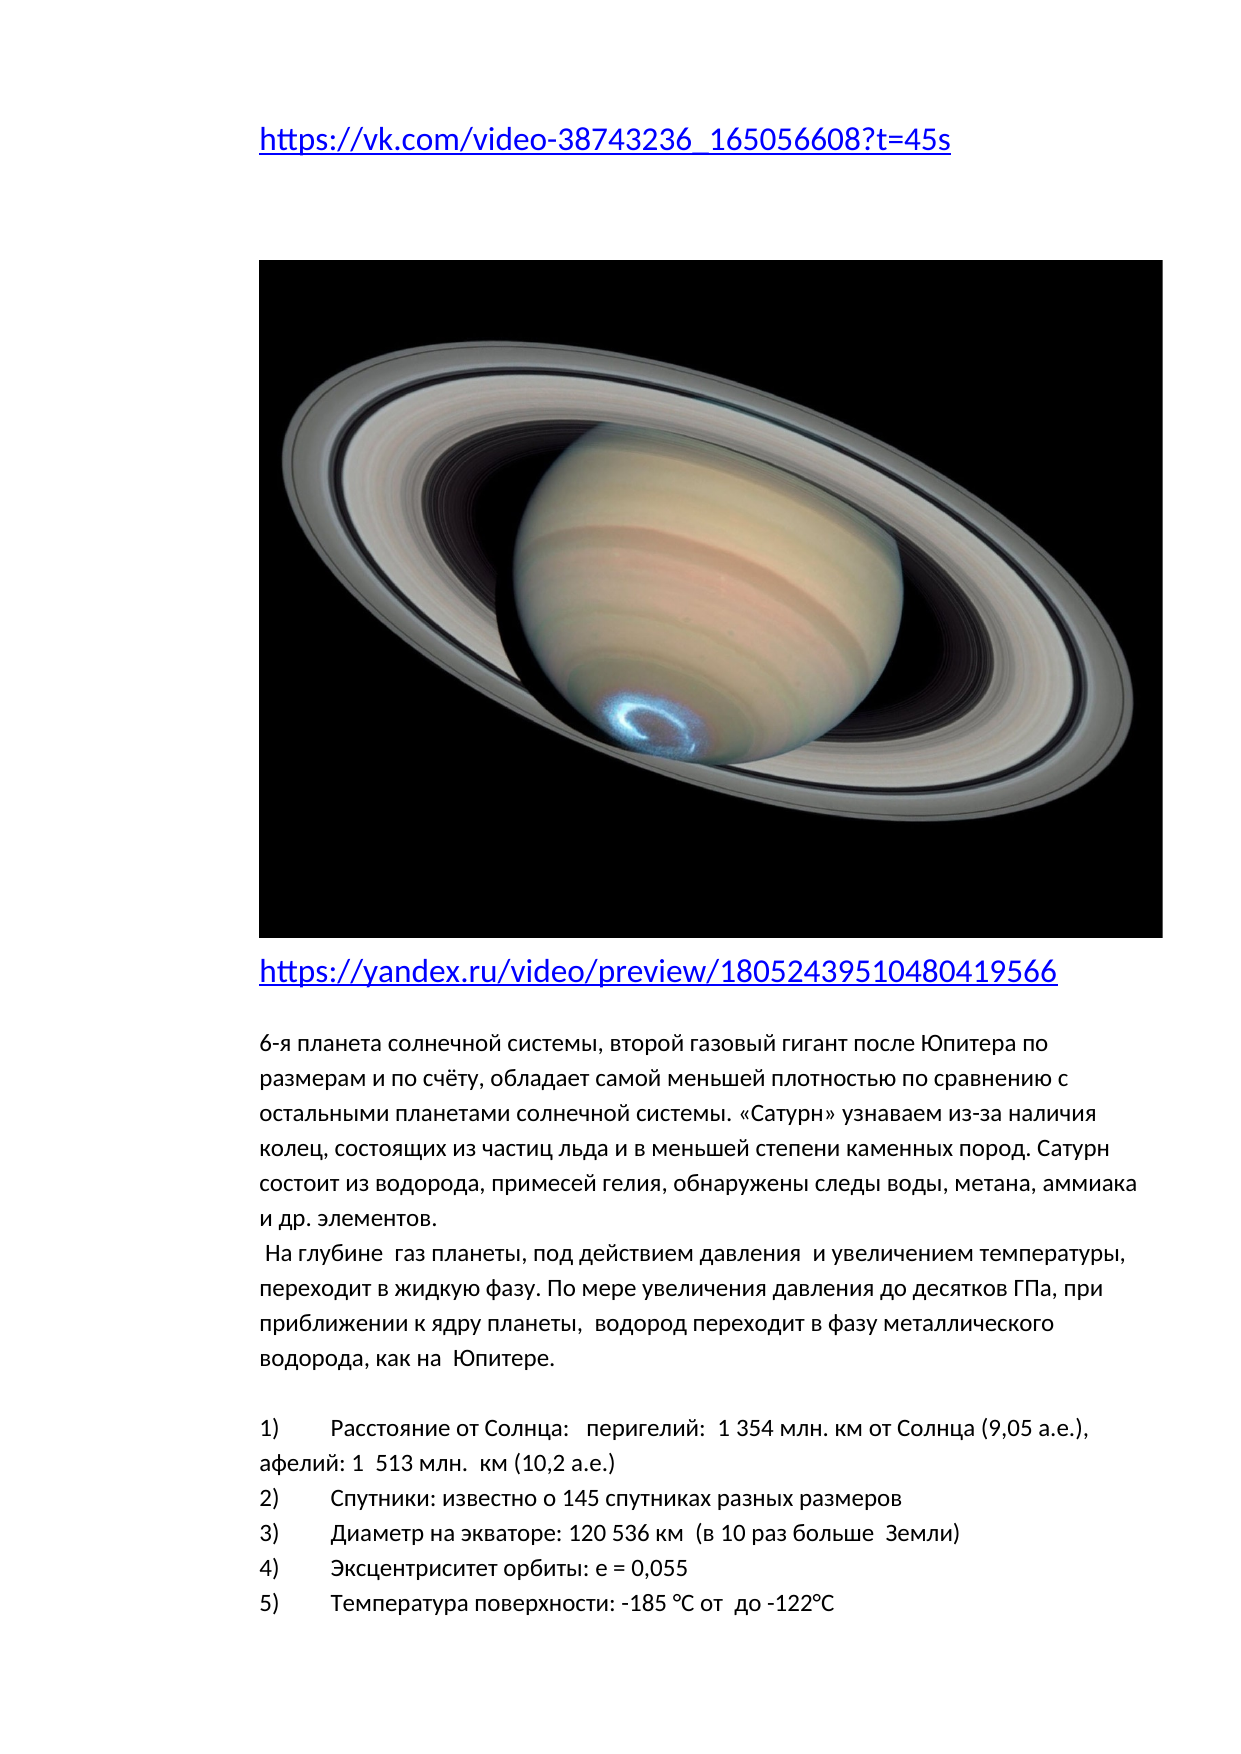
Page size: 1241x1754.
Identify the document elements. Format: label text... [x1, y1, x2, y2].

list 5) Температура поверхности: -185 °C от до -122°C [259, 1587, 1152, 1617]
picture [259, 260, 1163, 938]
list 4) Эксцентриситет орбиты: e = 0,055 [259, 1552, 1152, 1582]
list https://vk.com/video-38743236_165056608?t=45s https://yandex.ru/video/preview/18052439510480419566 [259, 938, 1152, 1023]
list https://vk.com/video-38743236_165056608?t=45s https://yandex.ru/video/preview/18052439510480419566 [259, 118, 1152, 260]
list 2) Спутники: известно о 145 спутниках разных размеров [259, 1482, 1152, 1512]
list 3) Диаметр на экваторе: 120 536 км (в 10 раз больше Земли) [259, 1517, 1152, 1547]
list 6-я планета солнечной системы, второй газовый гигант после Юпитера по размерам и по счёту, обладает самой меньшей плотностью по сравнению с остальными планетами солнечной системы. «Сатурн» узнаваем из-за наличия колец, состоящих из частиц льда и в меньшей степени каменных пород. Сатурн состоит из водорода, примесей гелия, обнаружены следы воды, метана, аммиака и др. элементов. На глубине газ планеты, под действием давления и увеличением температуры, переходит в жидкую фазу. По мере увеличения давления до десятков ГПа, при приближении к ядру планеты, водород переходит в фазу металлического водорода, как на Юпитере. 1) Расстояние от Солнца: перигелий: 1 354 млн. км от Солнца (9,05 а.е.), афелий: 1 513 млн. км (10,2 а.е.) [259, 1027, 1152, 1477]
